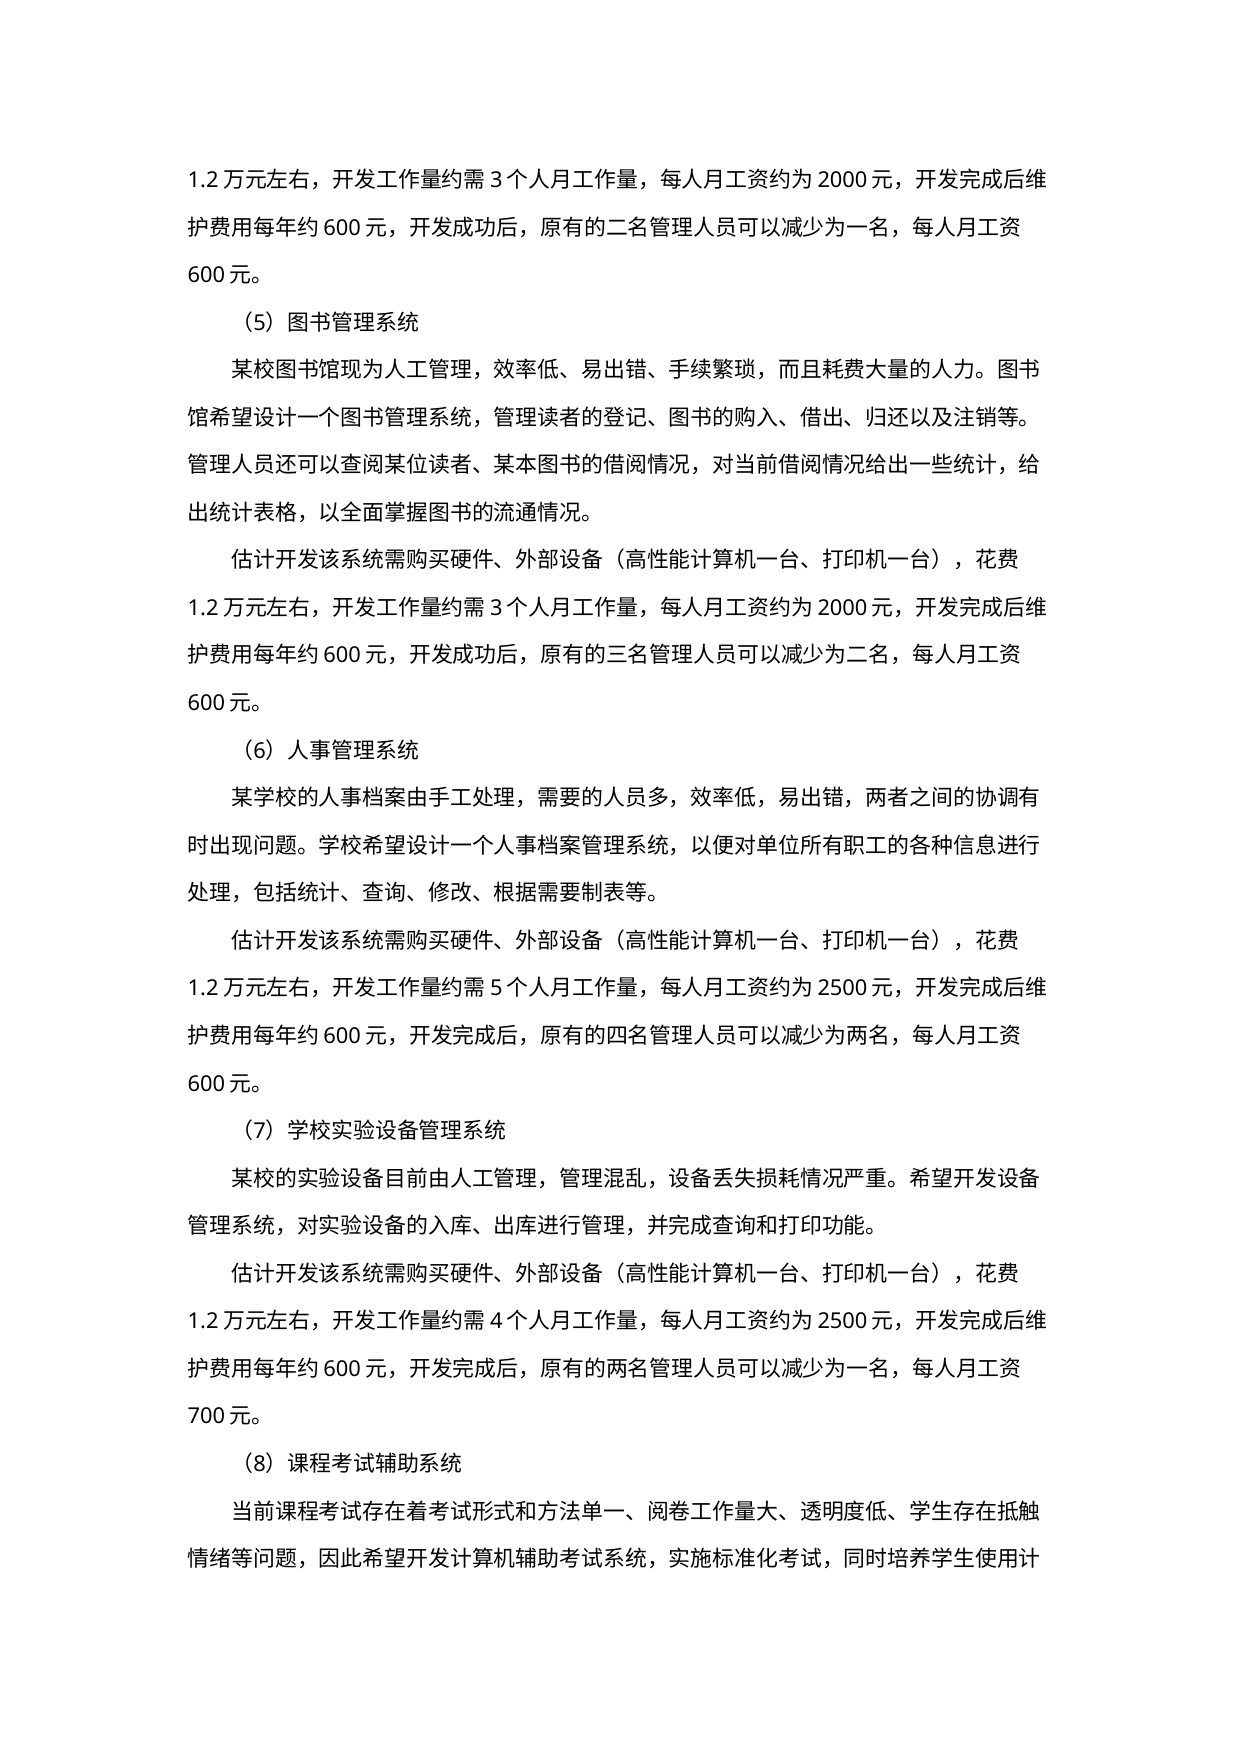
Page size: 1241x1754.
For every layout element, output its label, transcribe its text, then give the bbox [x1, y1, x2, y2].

text （5）图书管理系统 [187, 305, 1053, 337]
text 估计开发该系统需购买硬件、外部设备（高性能计算机一台、打印机一台），花费1.2万元左右，开发工作量约需5个人月工作量，每人月工资约为2500元，开发完成后维护费用每年约600元，开发完成后，原有的四名管理人员可以减少为两名，每人月工资600元。 [187, 923, 1053, 1097]
text （8）课程考试辅助系统 [187, 1446, 1053, 1478]
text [187, 162, 1053, 289]
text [187, 1494, 1053, 1573]
text 某学校的人事档案由手工处理，需要的人员多，效率低，易出错，两者之间的协调有时出现问题。学校希望设计一个人事档案管理系统，以便对单位所有职工的各种信息进行处理，包括统计、查询、修改、根据需要制表等。 [187, 780, 1053, 907]
text （6）人事管理系统 [187, 733, 1053, 764]
text （7）学校实验设备管理系统 [187, 1113, 1053, 1145]
text 估计开发该系统需购买硬件、外部设备（高性能计算机一台、打印机一台），花费1.2万元左右，开发工作量约需3个人月工作量，每人月工资约为2000元，开发完成后维护费用每年约600元，开发成功后，原有的三名管理人员可以减少为二名，每人月工资600元。 [187, 542, 1053, 717]
text 某校的实验设备目前由人工管理，管理混乱，设备丢失损耗情况严重。希望开发设备管理系统，对实验设备的入库、出库进行管理，并完成查询和打印功能。 [187, 1161, 1053, 1240]
text 某校图书馆现为人工管理，效率低、易出错、手续繁琐，而且耗费大量的人力。图书馆希望设计一个图书管理系统，管理读者的登记、图书的购入、借出、归还以及注销等。管理人员还可以查阅某位读者、某本图书的借阅情况，对当前借阅情况给出一些统计，给出统计表格，以全面掌握图书的流通情况。 [187, 352, 1053, 527]
text 估计开发该系统需购买硬件、外部设备（高性能计算机一台、打印机一台），花费1.2万元左右，开发工作量约需4个人月工作量，每人月工资约为2500元，开发完成后维护费用每年约600元，开发完成后，原有的两名管理人员可以减少为一名，每人月工资700元。 [187, 1256, 1053, 1430]
